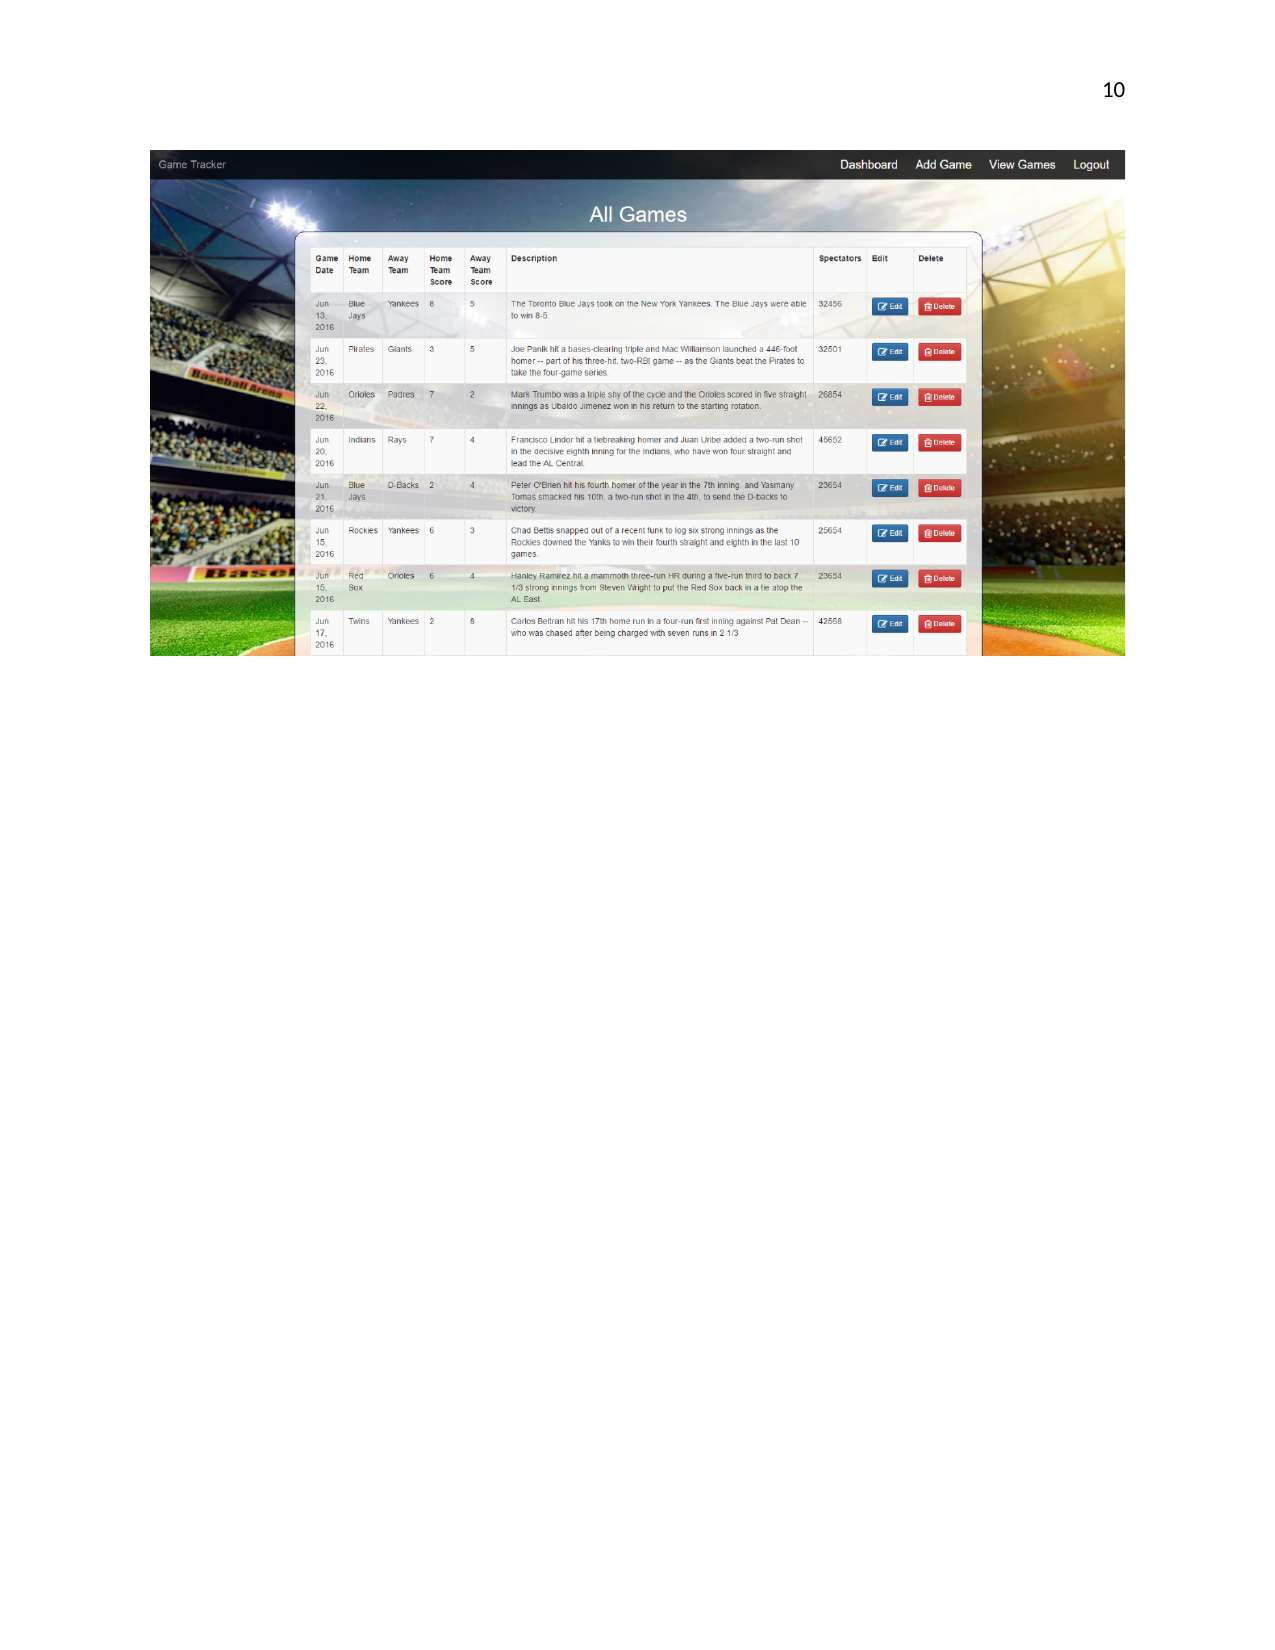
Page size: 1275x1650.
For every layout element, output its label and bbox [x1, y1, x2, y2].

picture [150, 150, 1125, 656]
